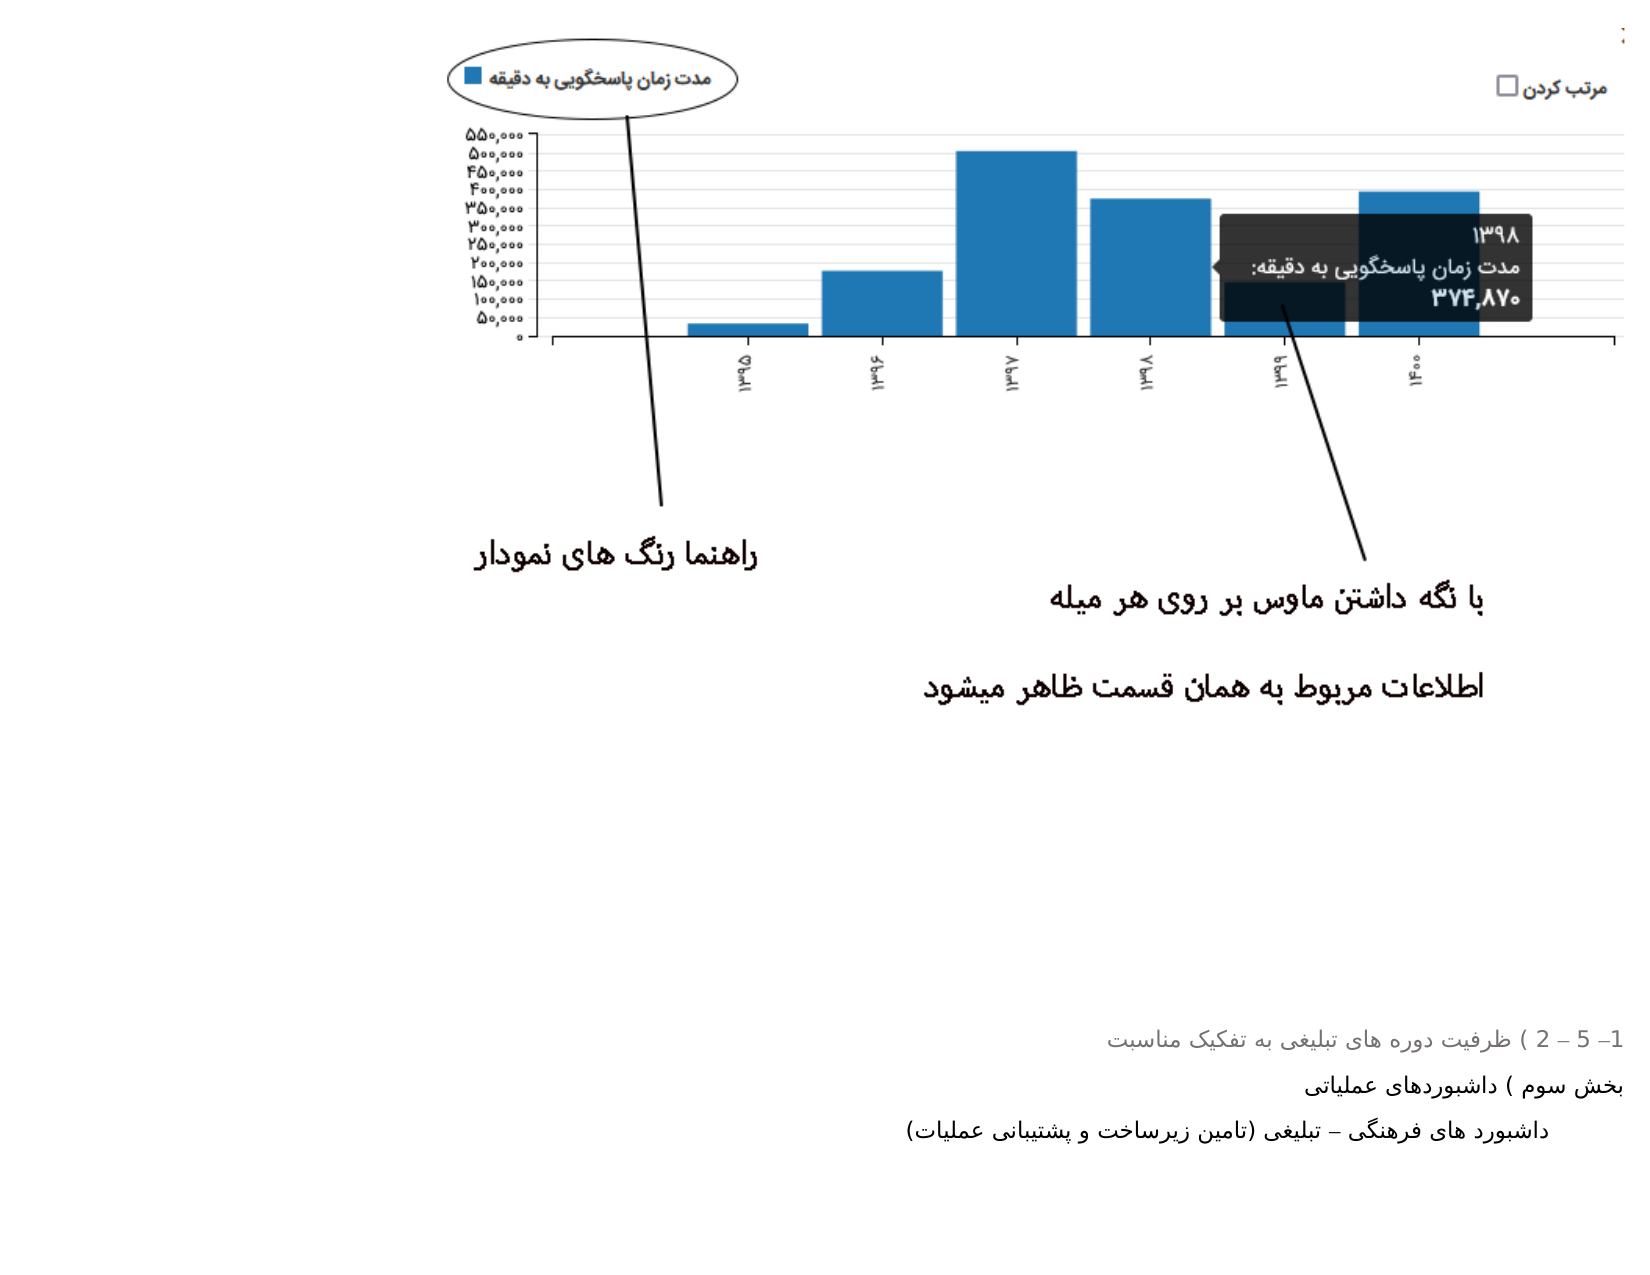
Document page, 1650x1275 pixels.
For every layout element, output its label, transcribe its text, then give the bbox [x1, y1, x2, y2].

text داشبورد های فرهنگی – تبلیغی (تامین زیرساخت و پشتیبانی عملیات) [37, 1117, 1650, 1144]
text بخش سوم ) داشبوردهای عملیاتی [37, 1072, 1624, 1099]
picture [435, 28, 1625, 821]
text 1– 5 – 2 ) ظرفیت دوره های تبلیغی به تفکیک مناسبت [37, 1027, 1624, 1053]
